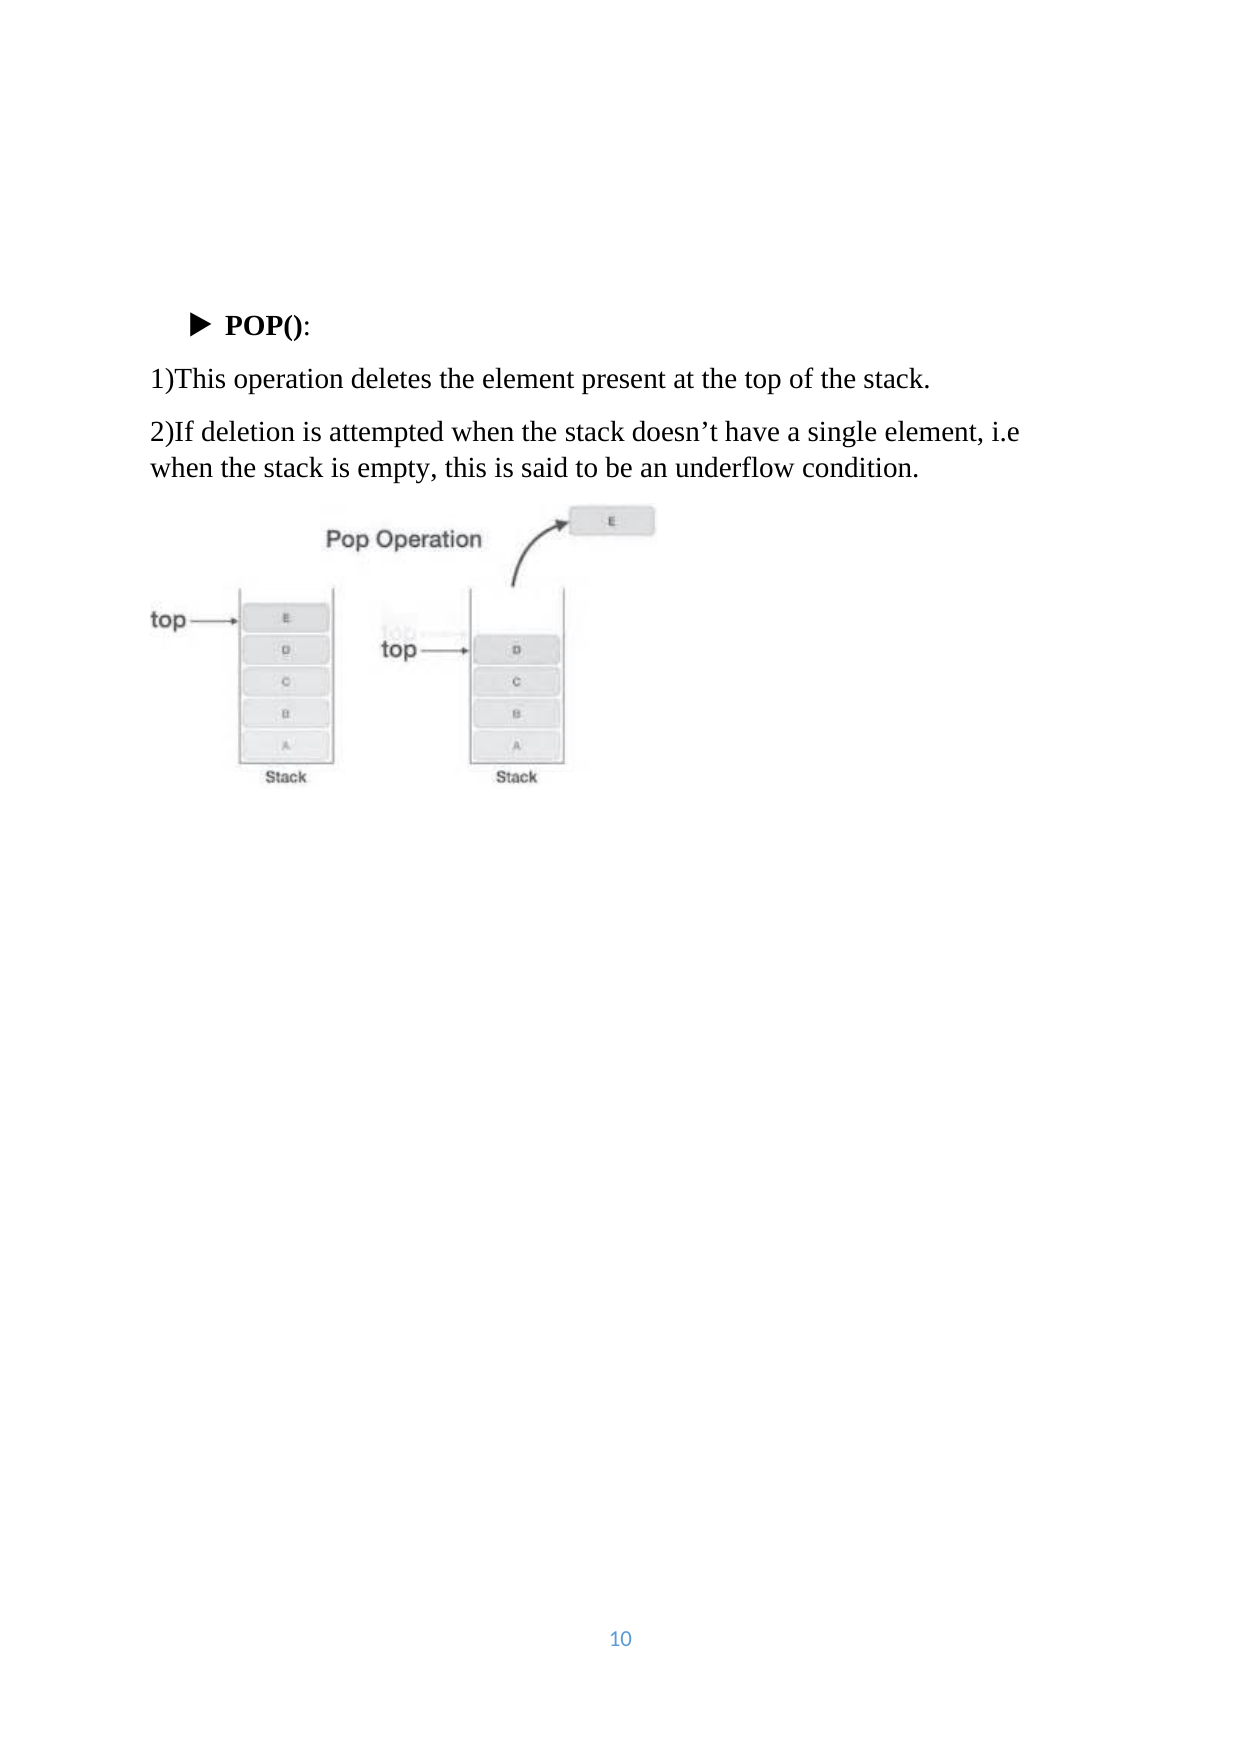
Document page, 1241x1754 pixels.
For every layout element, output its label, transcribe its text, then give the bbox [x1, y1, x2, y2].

picture [150, 503, 658, 789]
text 2)If deletion is attempted when the stack doesn’t have a single element, i.e when the stack is empty, this is said to be an underflow condition. [150, 414, 1090, 484]
text 1)This operation deletes the element present at the top of the stack. [150, 361, 1090, 395]
list POP(): [187, 308, 1090, 342]
